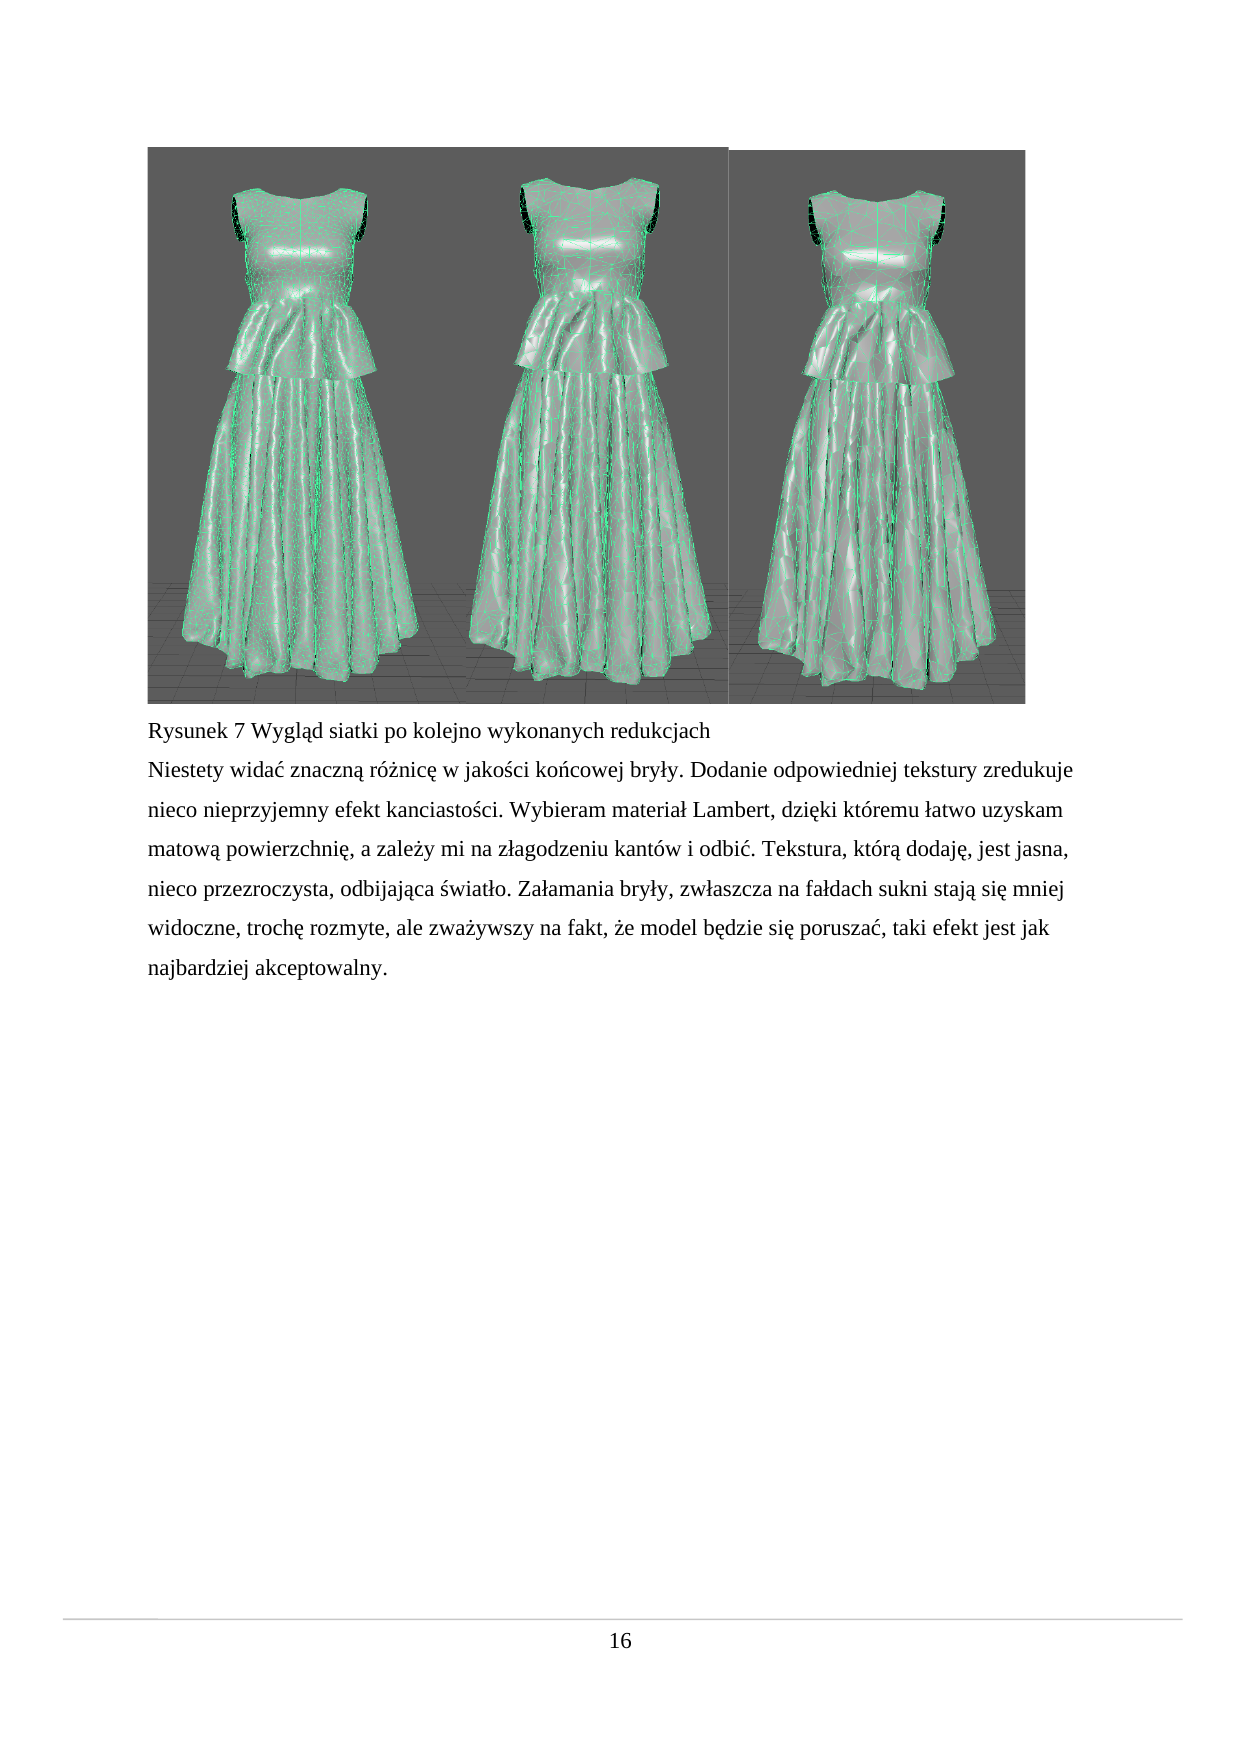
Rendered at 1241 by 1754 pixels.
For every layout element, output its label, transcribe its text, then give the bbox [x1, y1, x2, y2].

picture [147, 147, 1026, 704]
text Niestety widać znaczną różnicę w jakości końcowej bryły. Dodanie odpowiedniej tekstury zredukuje nieco nieprzyjemny efekt kanciastości. Wybieram materiał Lambert, dzięki któremu łatwo uzyskam matową powierzchnię, a zależy mi na złagodzeniu kantów i odbić. Tekstura, którą dodaję, jest jasna, nieco przezroczysta, odbijająca światło. Załamania bryły, zwłaszcza na fałdach sukni stają się mniej widoczne, trochę rozmyte, ale zważywszy na fakt, że model będzie się poruszać, taki efekt jest jak najbardziej akceptowalny. [148, 756, 1093, 980]
